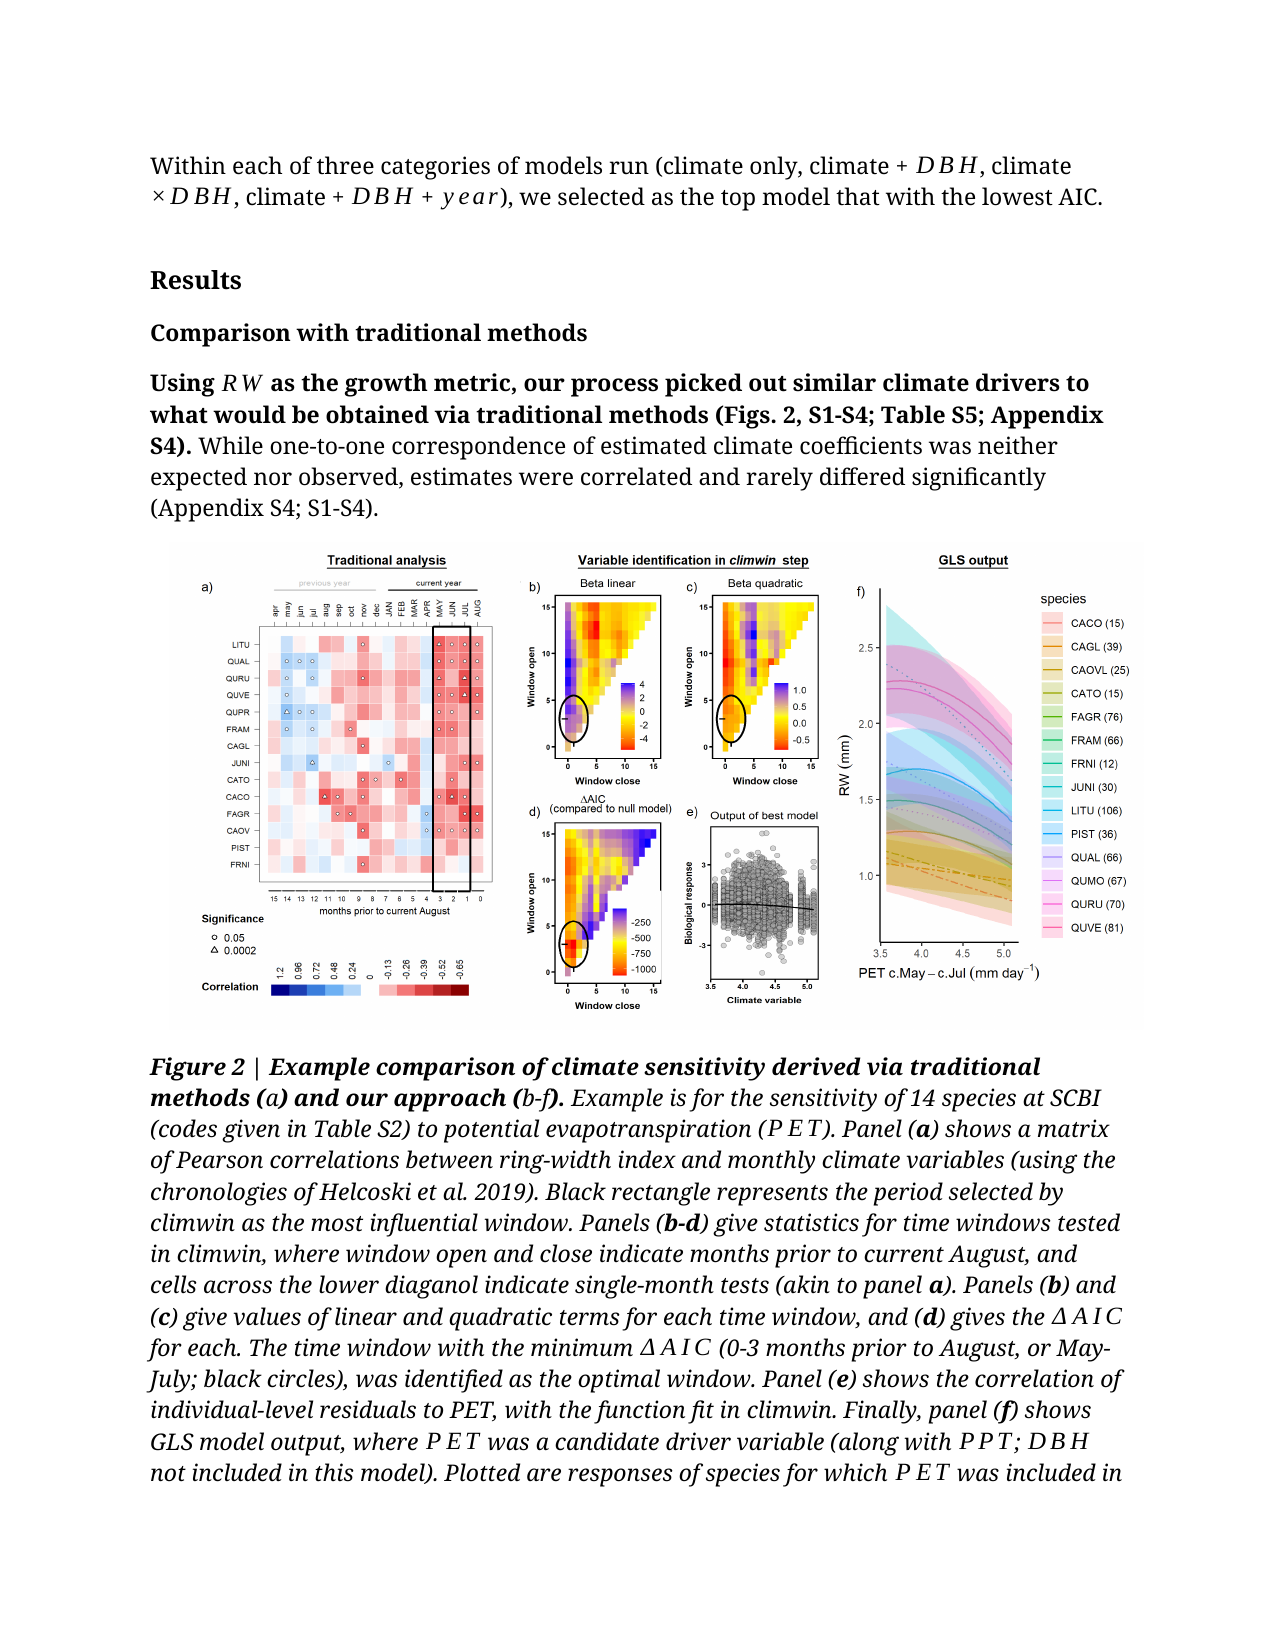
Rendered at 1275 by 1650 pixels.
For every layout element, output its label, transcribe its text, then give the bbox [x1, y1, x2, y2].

subtitle Comparison with traditional methods [150, 317, 1125, 349]
picture [168, 542, 1144, 1030]
text Using as the growth metric, our process picked out similar climate drivers to what would be obtained via traditional methods (Figs. 2, S1-S4; Table S5; Appendix S4). While one-to-one correspondence of estimated climate coefficients was neither expected nor observed, estimates were correlated and rarely differed significantly (Appendix S4; S1-S4). [150, 367, 1125, 524]
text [150, 1051, 1125, 1488]
subtitle Results [150, 262, 1125, 297]
text Within each of three categories of models run (climate only, climate + , climate , climate + + ), we selected as the top model that with the lowest AIC. [150, 150, 1125, 212]
